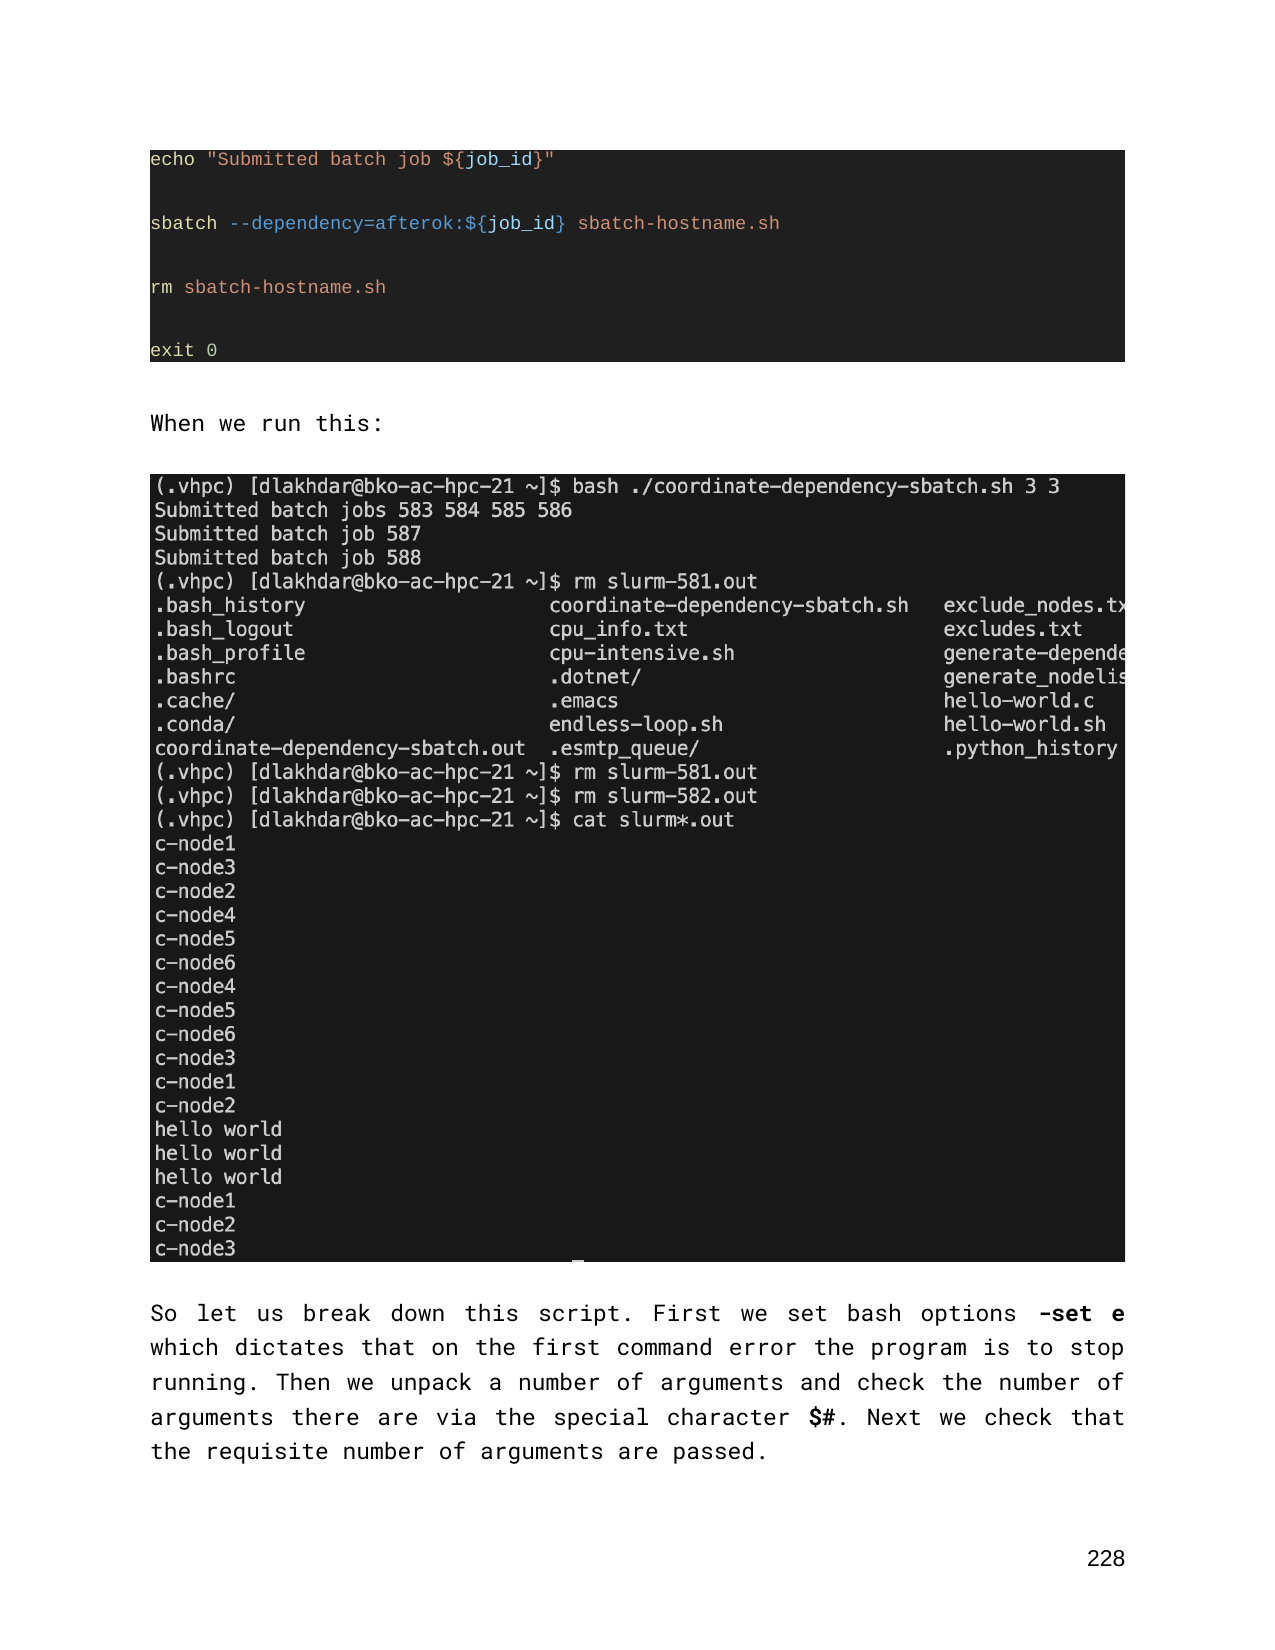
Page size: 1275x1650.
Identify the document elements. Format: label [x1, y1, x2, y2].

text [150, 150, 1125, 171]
picture [150, 474, 1125, 1262]
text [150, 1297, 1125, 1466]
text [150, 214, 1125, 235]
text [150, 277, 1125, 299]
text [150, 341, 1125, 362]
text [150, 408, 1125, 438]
